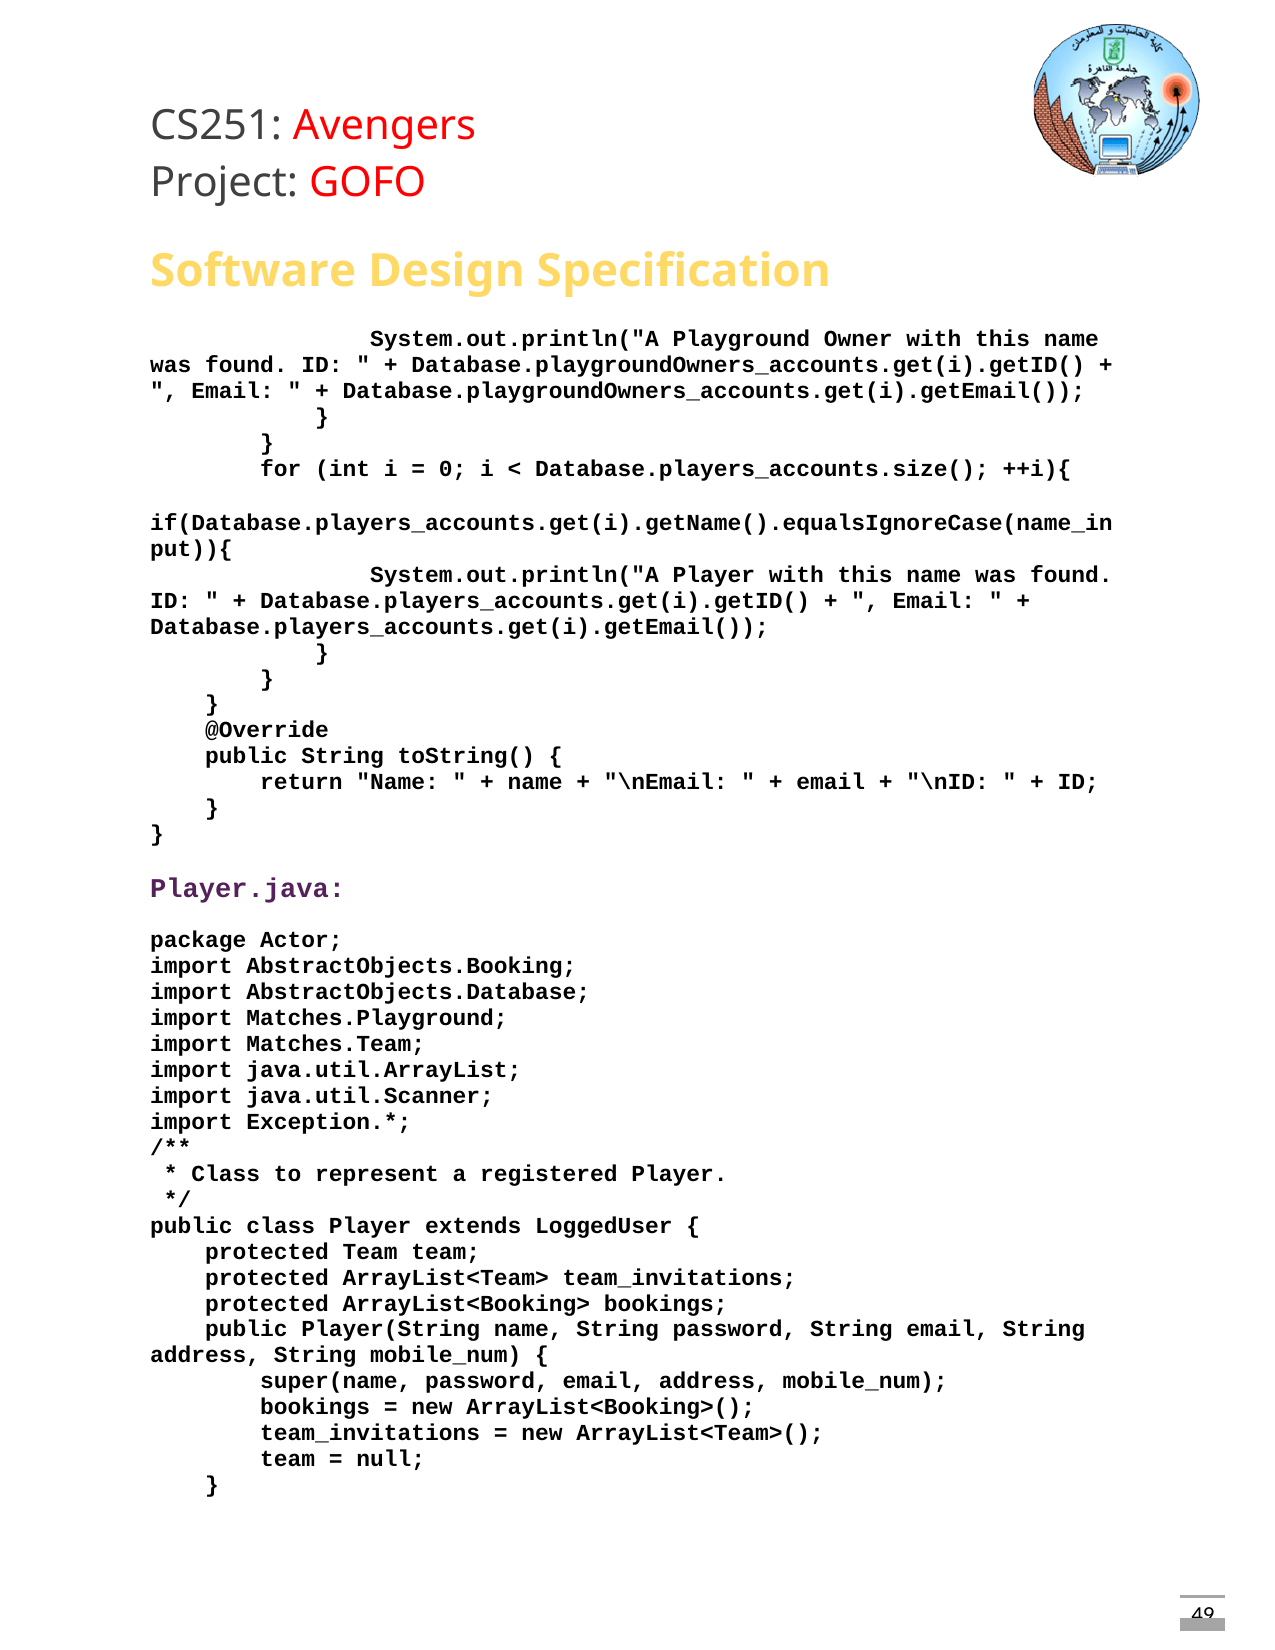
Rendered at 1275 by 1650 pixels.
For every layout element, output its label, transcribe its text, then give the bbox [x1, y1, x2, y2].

text } [150, 405, 1125, 431]
text } [150, 797, 1125, 822]
text public Player(String name, String password, String email, String address, String mobile_num) { [150, 1318, 1125, 1370]
picture [1033, 24, 1201, 180]
text import Matches.Team; [150, 1032, 1125, 1058]
text * Class to represent a registered Player. [150, 1162, 1125, 1188]
text if(Database.players_accounts.get(i).getName().equalsIgnoreCase(name_input)){ [150, 483, 1125, 563]
text /** [150, 1136, 1125, 1162]
text @Override [150, 719, 1125, 745]
text } [150, 822, 1125, 848]
text System.out.println("A Player with this name was found. ID: " + Database.players_accounts.get(i).getID() + ", Email: " + Database.players_accounts.get(i).getEmail()); [150, 563, 1125, 641]
text } [150, 1473, 1125, 1499]
text import AbstractObjects.Database; [150, 981, 1125, 1007]
text protected ArrayList<Booking> bookings; [150, 1292, 1125, 1318]
text } [150, 431, 1125, 457]
text for (int i = 0; i < Database.players_accounts.size(); ++i){ [150, 457, 1125, 483]
text protected Team team; [150, 1240, 1125, 1266]
text import Matches.Playground; [150, 1007, 1125, 1032]
text super(name, password, email, address, mobile_num); [150, 1370, 1125, 1396]
text import Exception.*; [150, 1110, 1125, 1136]
text team = null; [150, 1447, 1125, 1473]
text } [150, 641, 1125, 667]
text public String toString() { [150, 745, 1125, 771]
text Player.java: [150, 874, 1125, 905]
text import java.util.Scanner; [150, 1084, 1125, 1110]
text bookings = new ArrayList<Booking>(); [150, 1396, 1125, 1422]
text */ [150, 1188, 1125, 1214]
text import java.util.ArrayList; [150, 1058, 1125, 1084]
text public class Player extends LoggedUser { [150, 1214, 1125, 1240]
text import AbstractObjects.Booking; [150, 955, 1125, 981]
text } [150, 693, 1125, 719]
text package Actor; [150, 929, 1125, 955]
text System.out.println("A Playground Owner with this name was found. ID: " + Database.playgroundOwners_accounts.get(i).getID() + ", Email: " + Database.playgroundOwners_accounts.get(i).getEmail()); [150, 328, 1125, 405]
text team_invitations = new ArrayList<Team>(); [150, 1422, 1125, 1447]
text } [150, 667, 1125, 693]
text return "Name: " + name + "\nEmail: " + email + "\nID: " + ID; [150, 771, 1125, 797]
text protected ArrayList<Team> team_invitations; [150, 1266, 1125, 1292]
